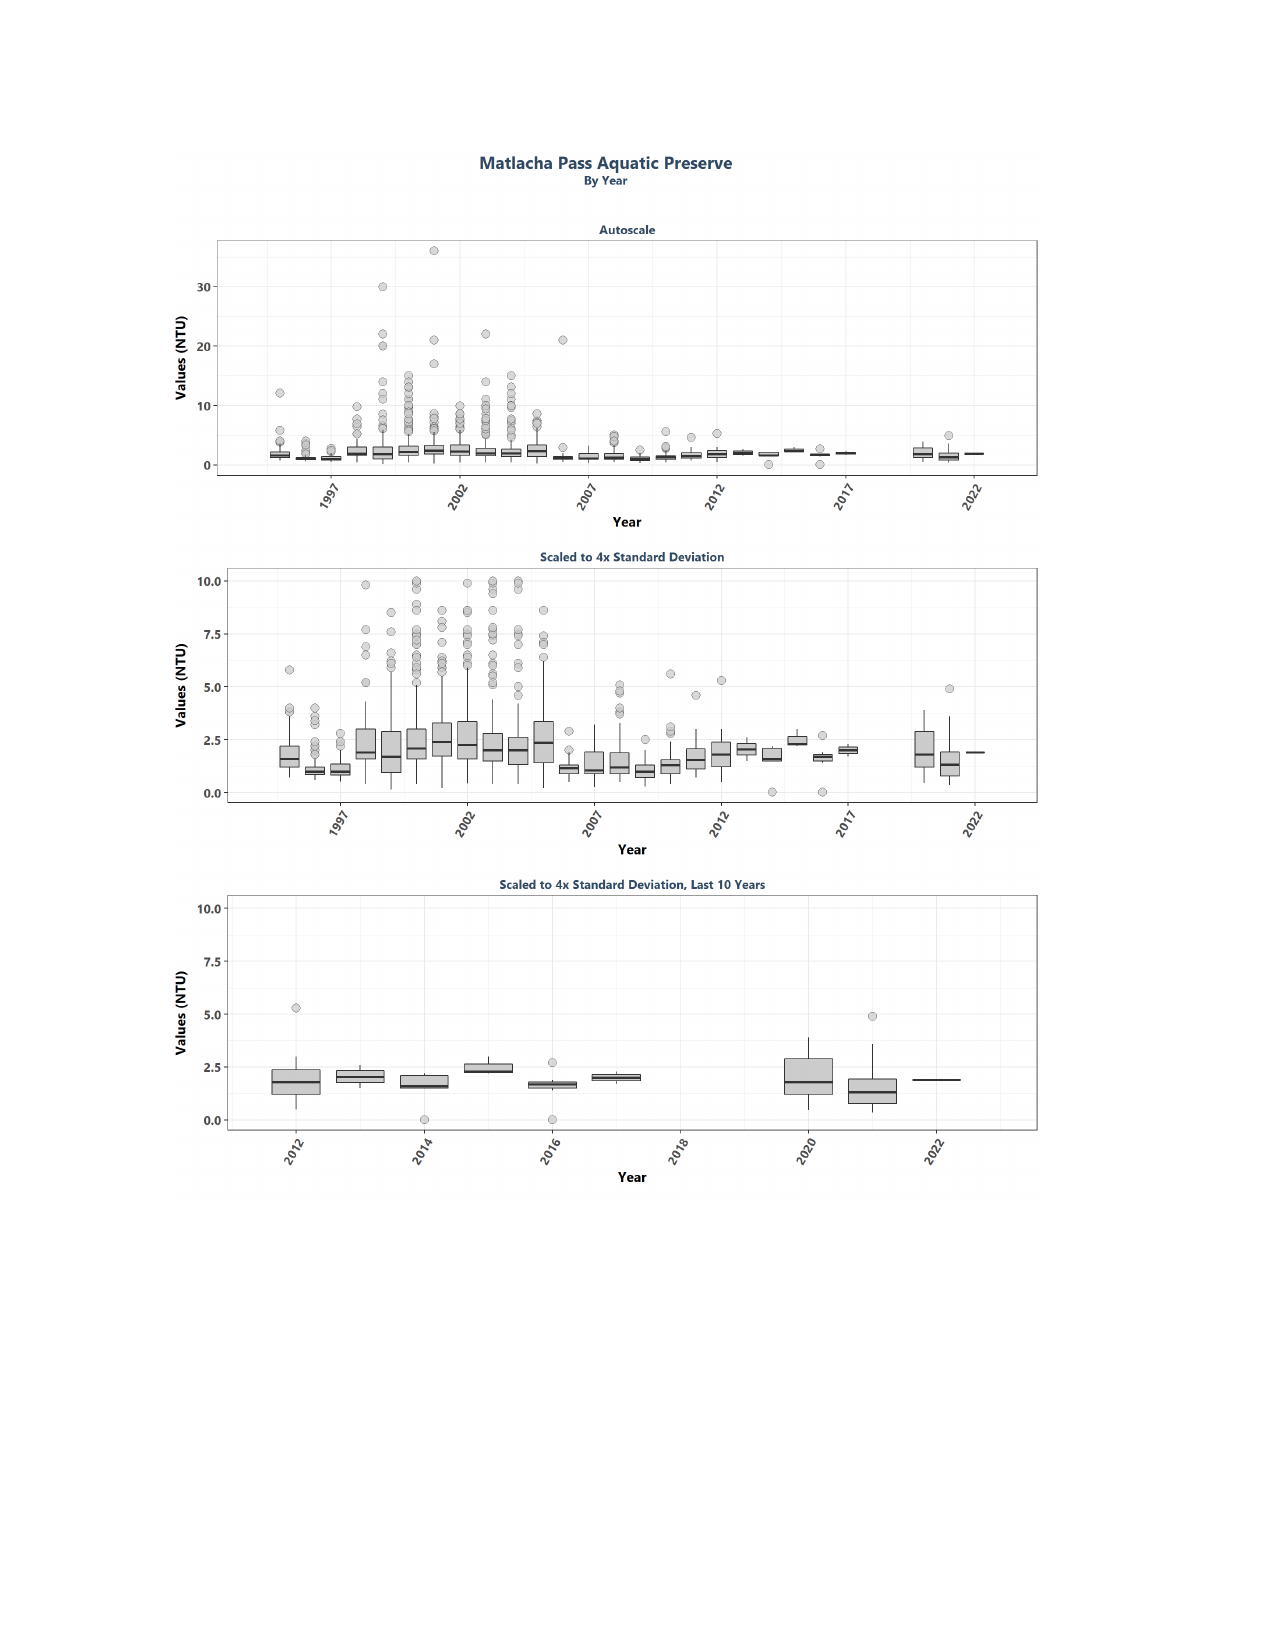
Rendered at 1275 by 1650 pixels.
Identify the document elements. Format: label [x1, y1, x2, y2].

picture [168, 150, 1044, 1200]
